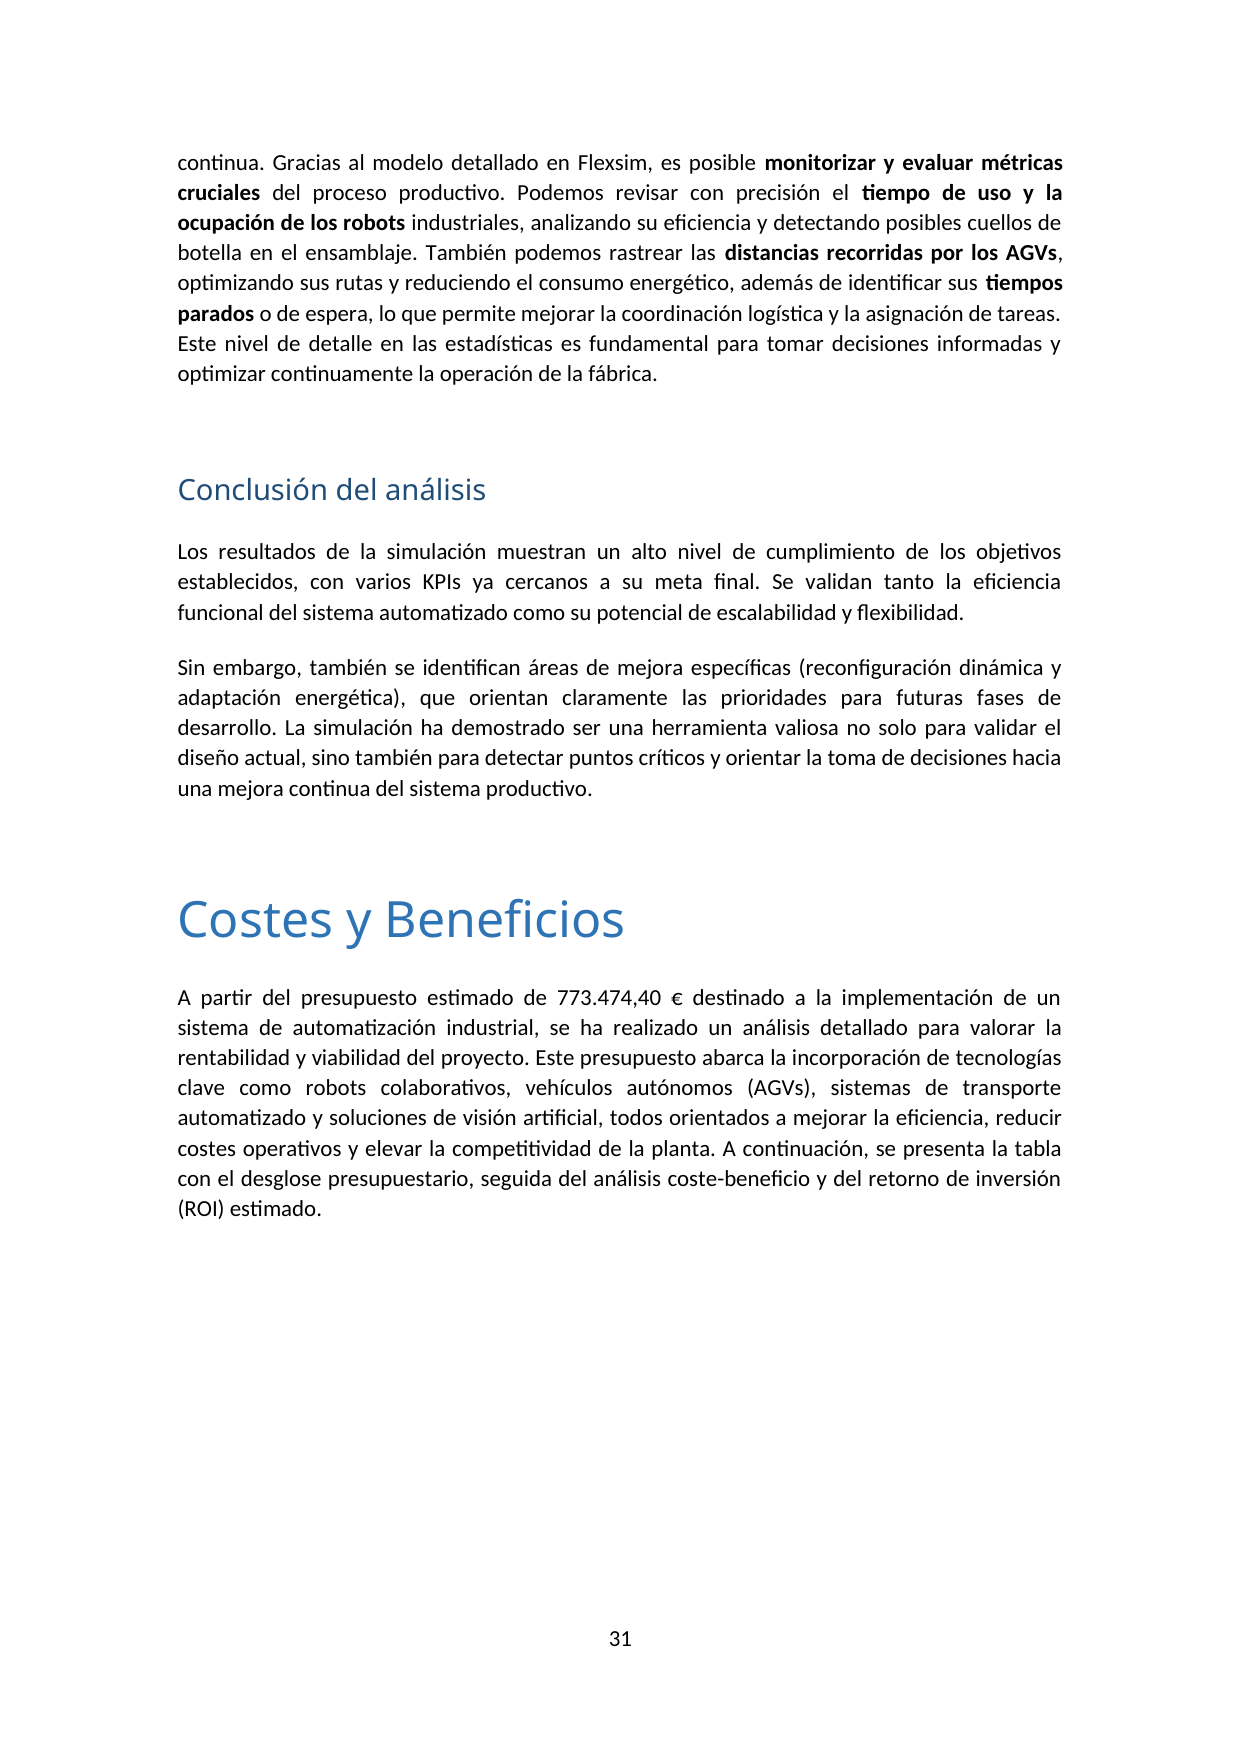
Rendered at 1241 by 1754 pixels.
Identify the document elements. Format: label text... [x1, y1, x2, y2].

text Los resultados de la simulación muestran un alto nivel de cumplimiento de los objetivos establecidos, con varios KPIs ya cercanos a su meta final. Se validan tanto la eficiencia funcional del sistema automatizado como su potencial de escalabilidad y flexibilidad. [177, 537, 1063, 626]
text A partir del presupuesto estimado de 773.474,40 € destinado a la implementación de un sistema de automatización industrial, se ha realizado un análisis detallado para valorar la rentabilidad y viabilidad del proyecto. Este presupuesto abarca la incorporación de tecnologías clave como robots colaborativos, vehículos autónomos (AGVs), sistemas de transporte automatizado y soluciones de visión artificial, todos orientados a mejorar la eficiencia, reducir costes operativos y elevar la competitividad de la planta. A continuación, se presenta la tabla con el desglose presupuestario, seguida del análisis coste-beneficio y del retorno de inversión (ROI) estimado. [177, 983, 1063, 1222]
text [177, 148, 1063, 387]
subtitle Conclusión del análisis [177, 469, 1063, 509]
subtitle Costes y Beneficios [177, 884, 1063, 952]
text Sin embargo, también se identifican áreas de mejora específicas (reconfiguración dinámica y adaptación energética), que orientan claramente las prioridades para futuras fases de desarrollo. La simulación ha demostrado ser una herramienta valiosa no solo para validar el diseño actual, sino también para detectar puntos críticos y orientar la toma de decisiones hacia una mejora continua del sistema productivo. [177, 653, 1063, 802]
